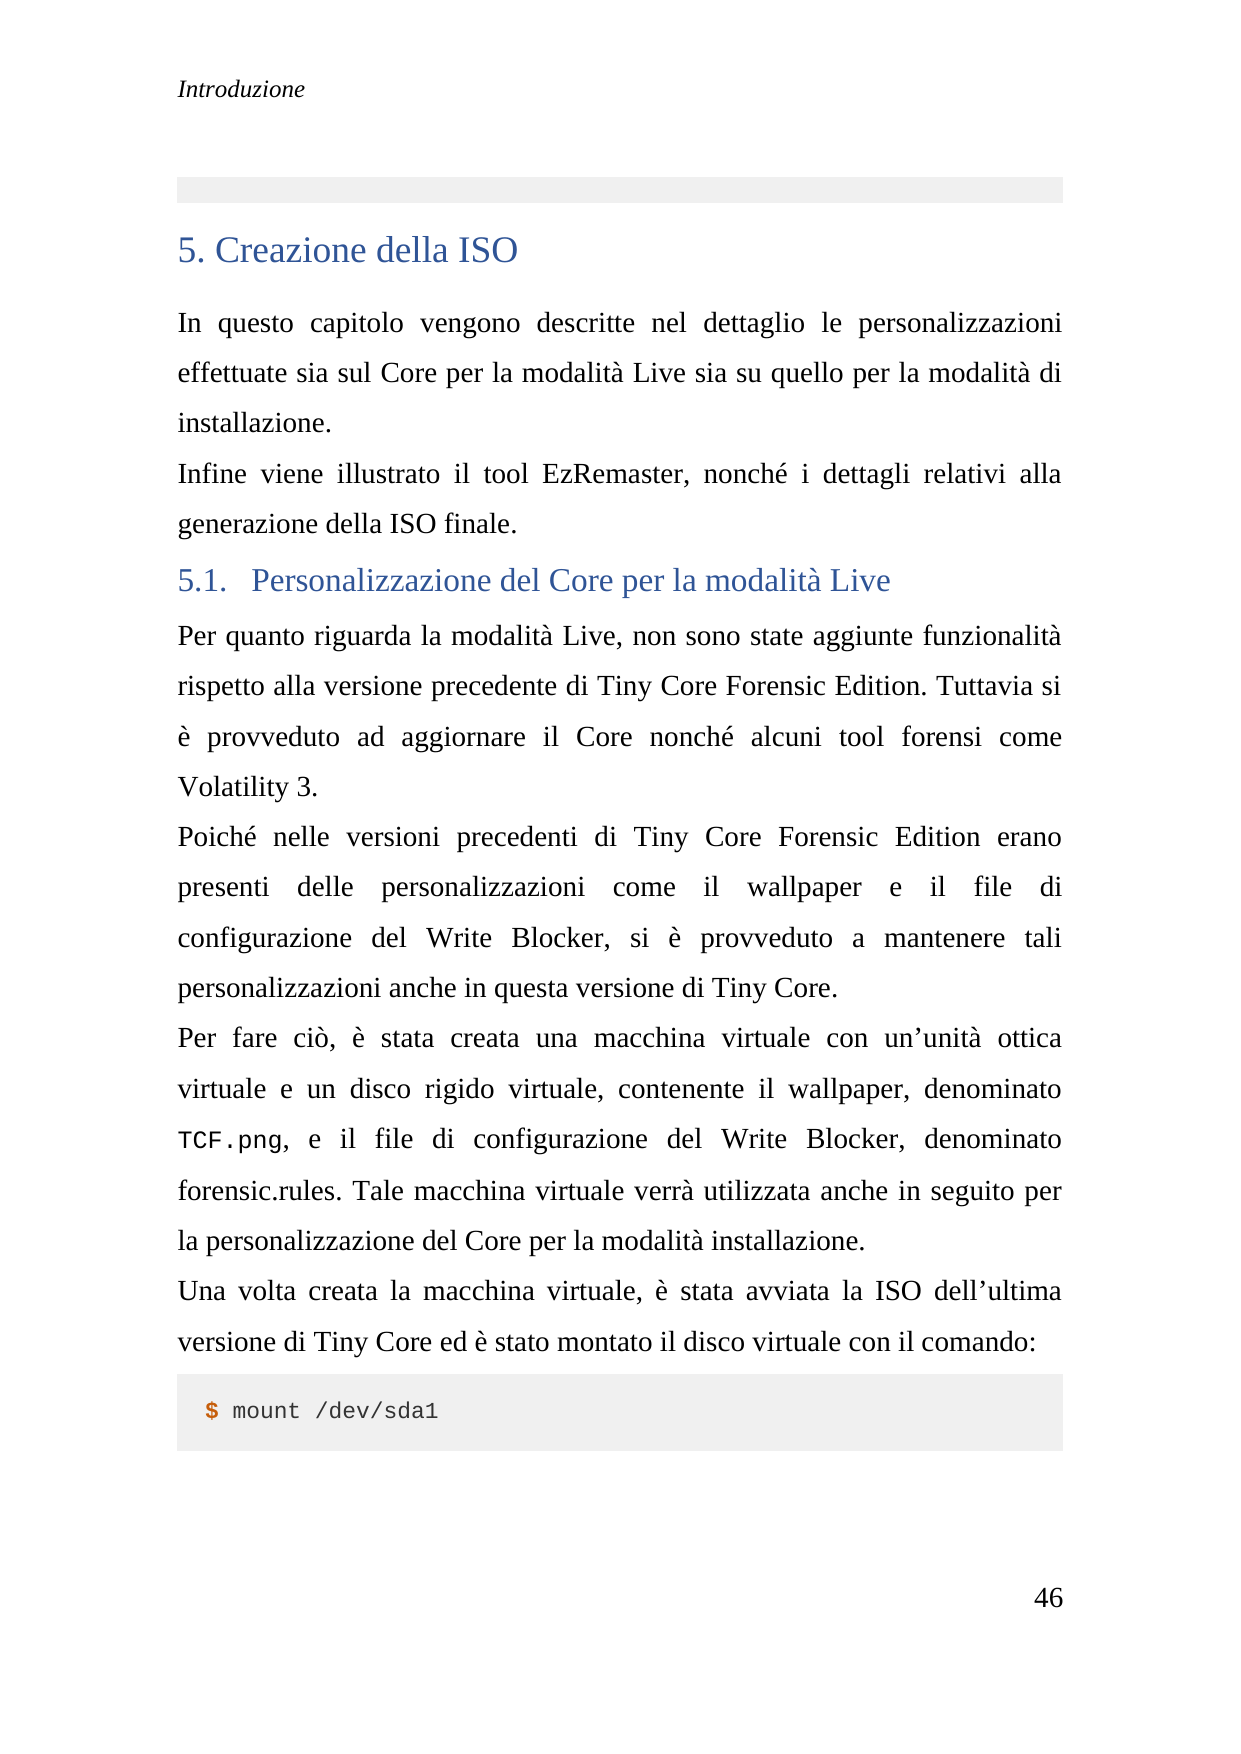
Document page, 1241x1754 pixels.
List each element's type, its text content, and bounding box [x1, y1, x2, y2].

subtitle Creazione della ISO [177, 228, 1063, 271]
text In questo capitolo vengono descritte nel dettaglio le personalizzazioni effettuate sia sul Core per la modalità Live sia su quello per la modalità di installazione. [177, 305, 1063, 439]
subtitle Personalizzazione del Core per la modalità Live [177, 561, 1063, 599]
text Per fare ciò, è stata creata una macchina virtuale con un’unità ottica virtuale e un disco rigido virtuale, contenente il wallpaper, denominato TCF.png, e il file di configurazione del Write Blocker, denominato forensic.rules. Tale macchina virtuale verrà utilizzata anche in seguito per la personalizzazione del Core per la modalità installazione. [177, 1021, 1063, 1257]
text $ mount /dev/sda1 [177, 1400, 1063, 1426]
text Una volta creata la macchina virtuale, è stata avviata la ISO dell’ultima versione di Tiny Core ed è stato montato il disco virtuale con il comando: [177, 1273, 1063, 1357]
text Infine viene illustrato il tool EzRemaster, nonché i dettagli relativi alla generazione della ISO finale. [177, 456, 1063, 539]
text Poiché nelle versioni precedenti di Tiny Core Forensic Edition erano presenti delle personalizzazioni come il wallpaper e il file di configurazione del Write Blocker, si è provveduto a mantenere tali personalizzazioni anche in questa versione di Tiny Core. [177, 819, 1063, 1004]
text Per quanto riguarda la modalità Live, non sono state aggiunte funzionalità rispetto alla versione precedente di Tiny Core Forensic Edition. Tuttavia si è provveduto ad aggiornare il Core nonché alcuni tool forensi come Volatility 3. [177, 618, 1063, 802]
